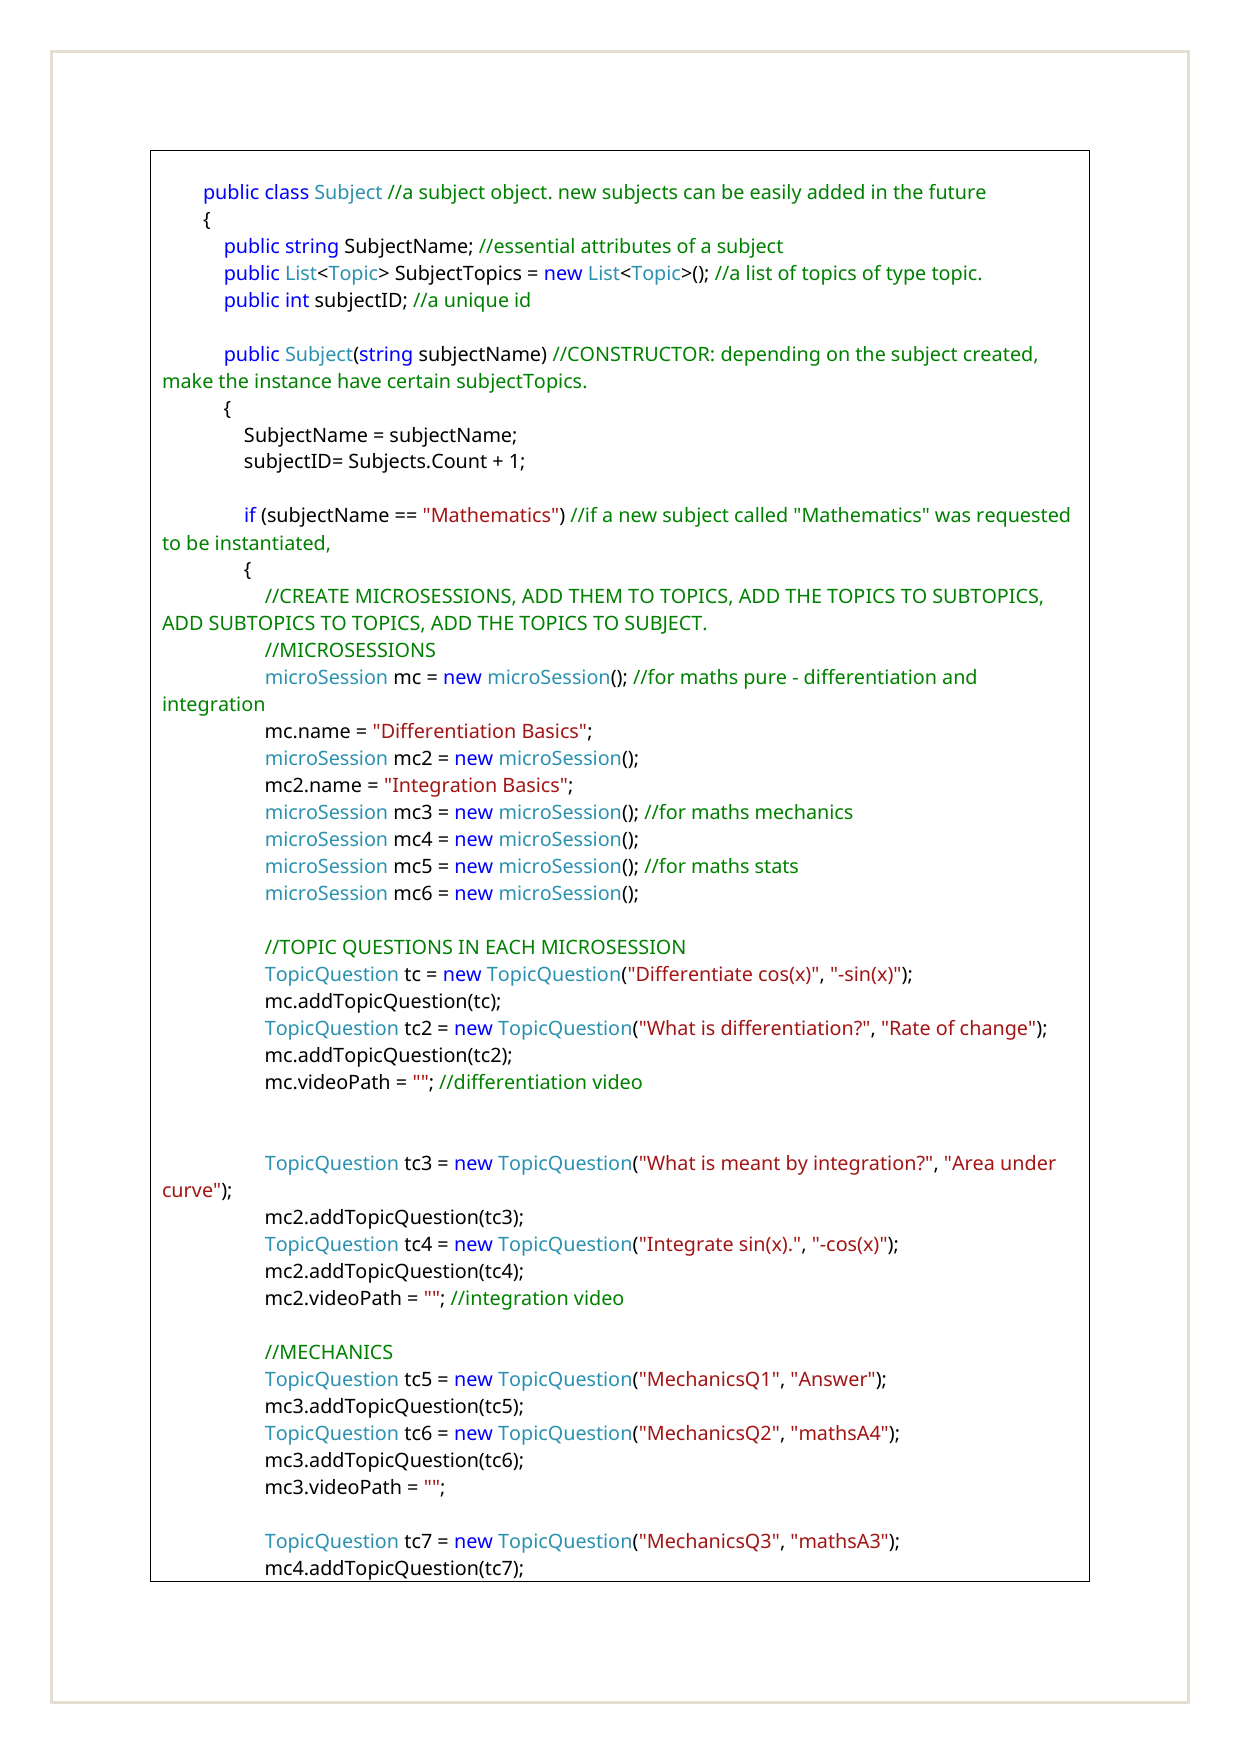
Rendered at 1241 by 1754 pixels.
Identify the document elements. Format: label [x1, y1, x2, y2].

table_header [151, 151, 1089, 1581]
